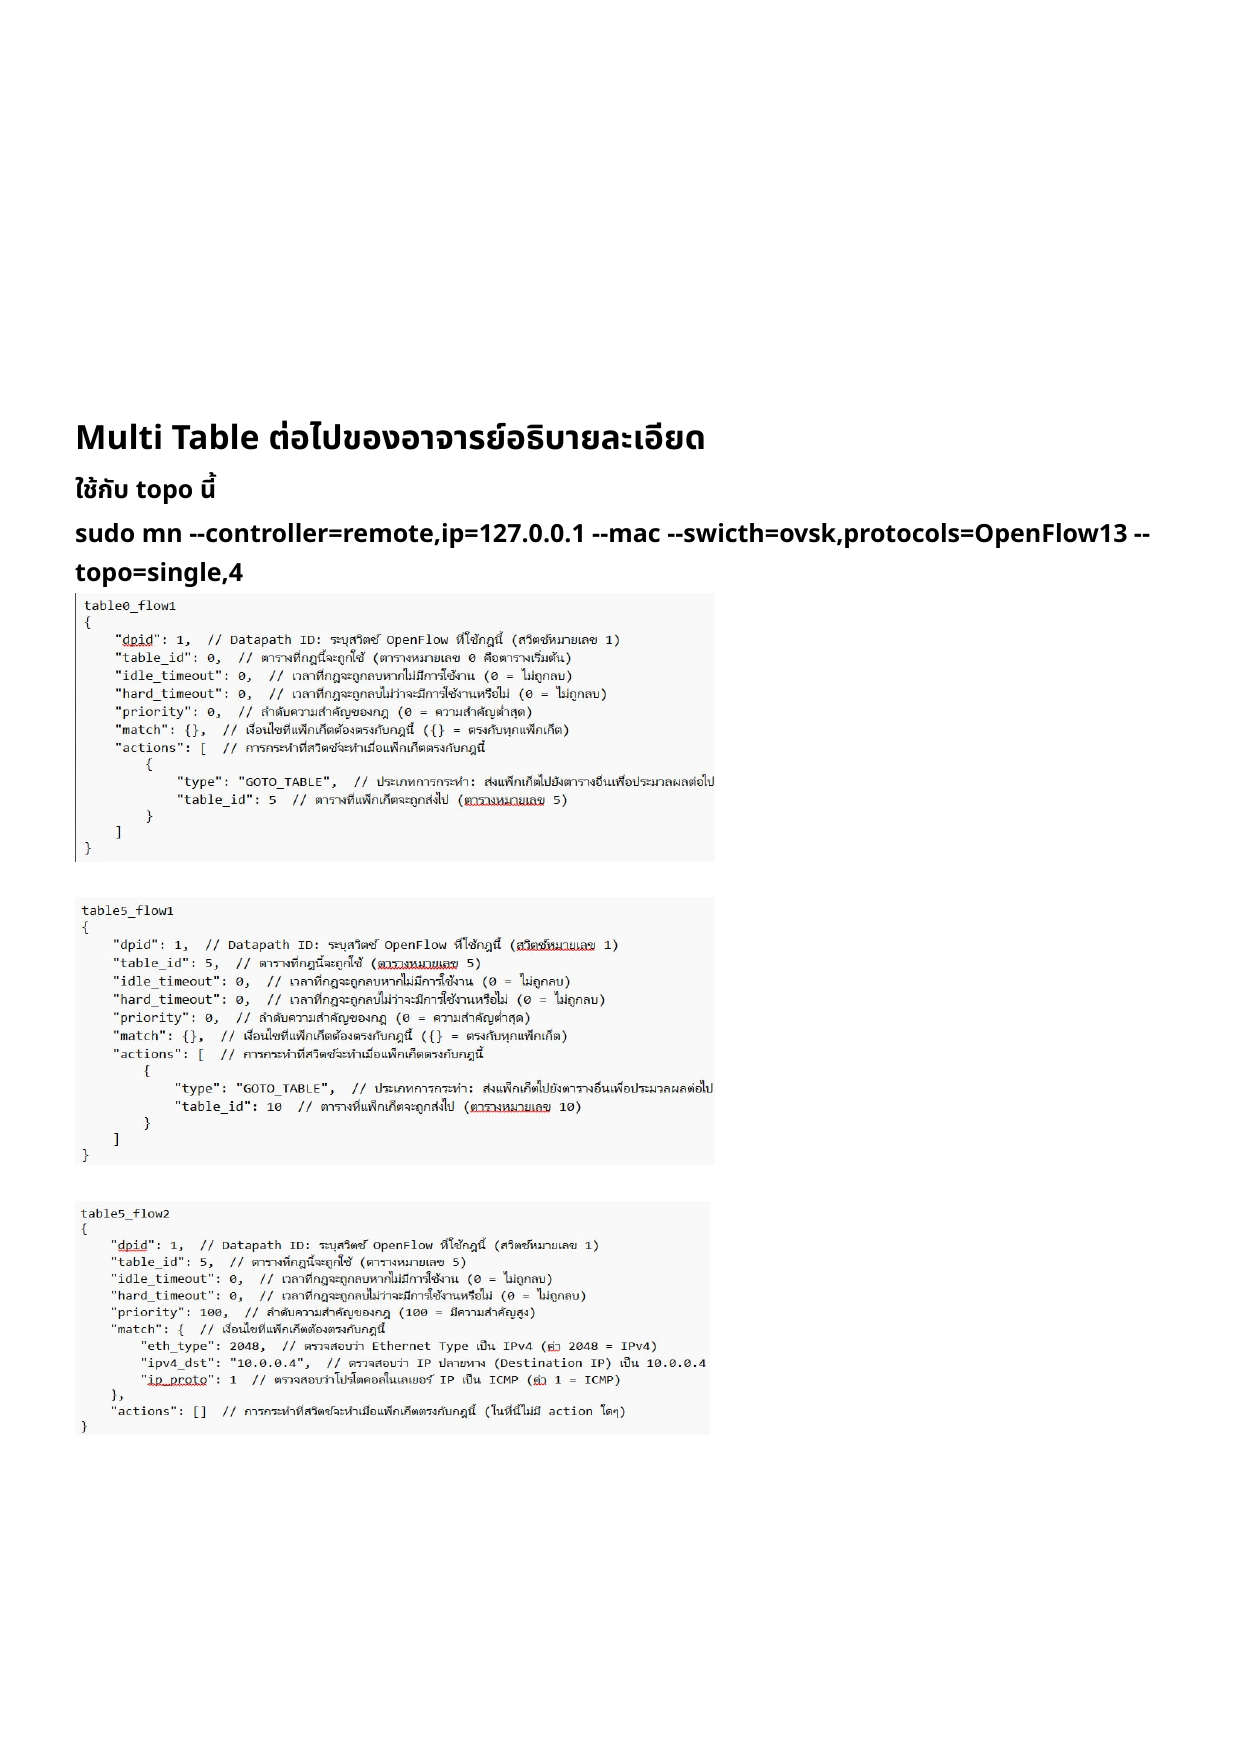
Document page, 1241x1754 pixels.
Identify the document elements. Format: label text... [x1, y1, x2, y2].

text sudo mn --controller=remote,ip=127.0.0.1 --mac --swicth=ovsk,protocols=OpenFlow13 --topo=single,4 [75, 515, 1165, 589]
picture [75, 593, 716, 862]
picture [75, 897, 716, 1165]
picture [75, 1201, 711, 1435]
text Multi Table ต่อไปของอาจารย์อธิบายละเอียด [75, 414, 1165, 464]
text ใช้กับ topo นี้ [75, 472, 1165, 510]
